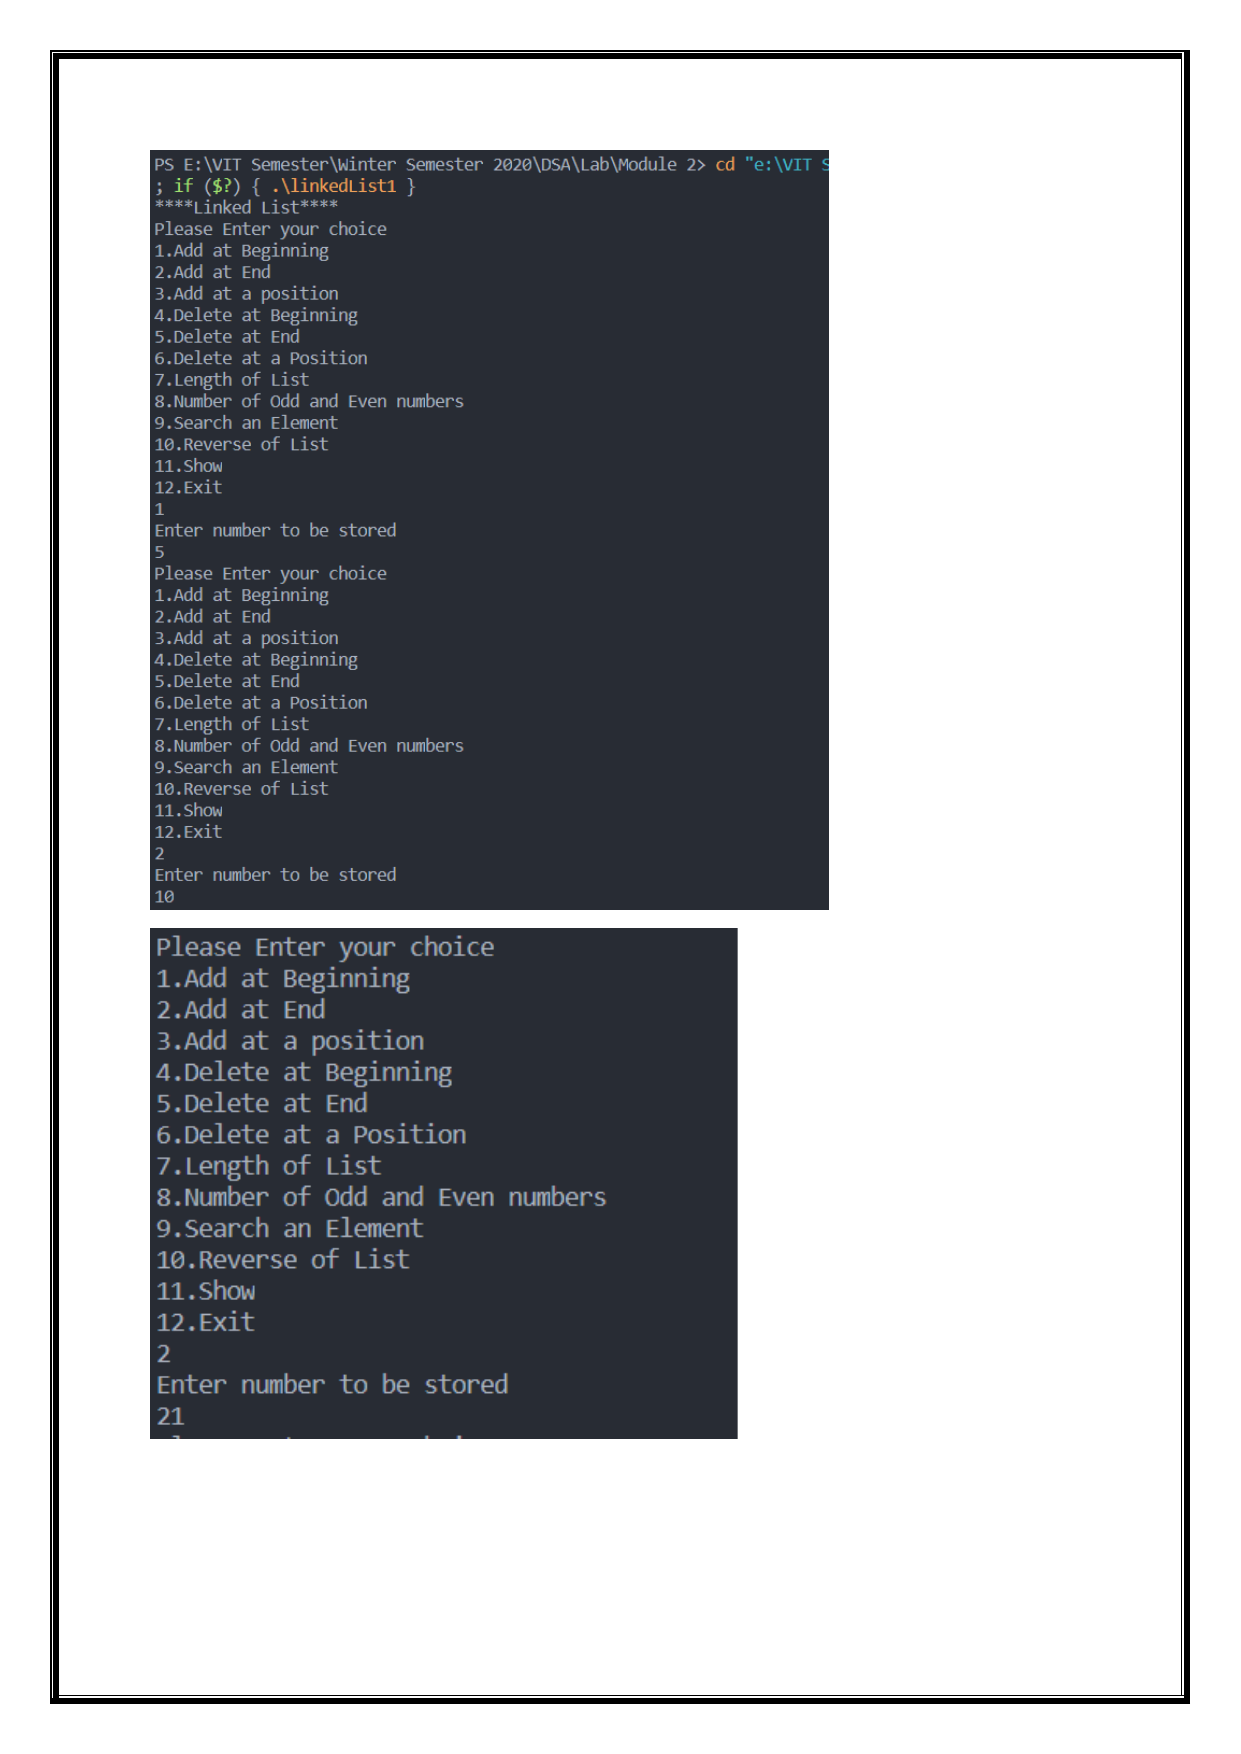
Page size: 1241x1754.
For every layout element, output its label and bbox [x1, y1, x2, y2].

picture [150, 150, 829, 910]
picture [150, 928, 738, 1439]
